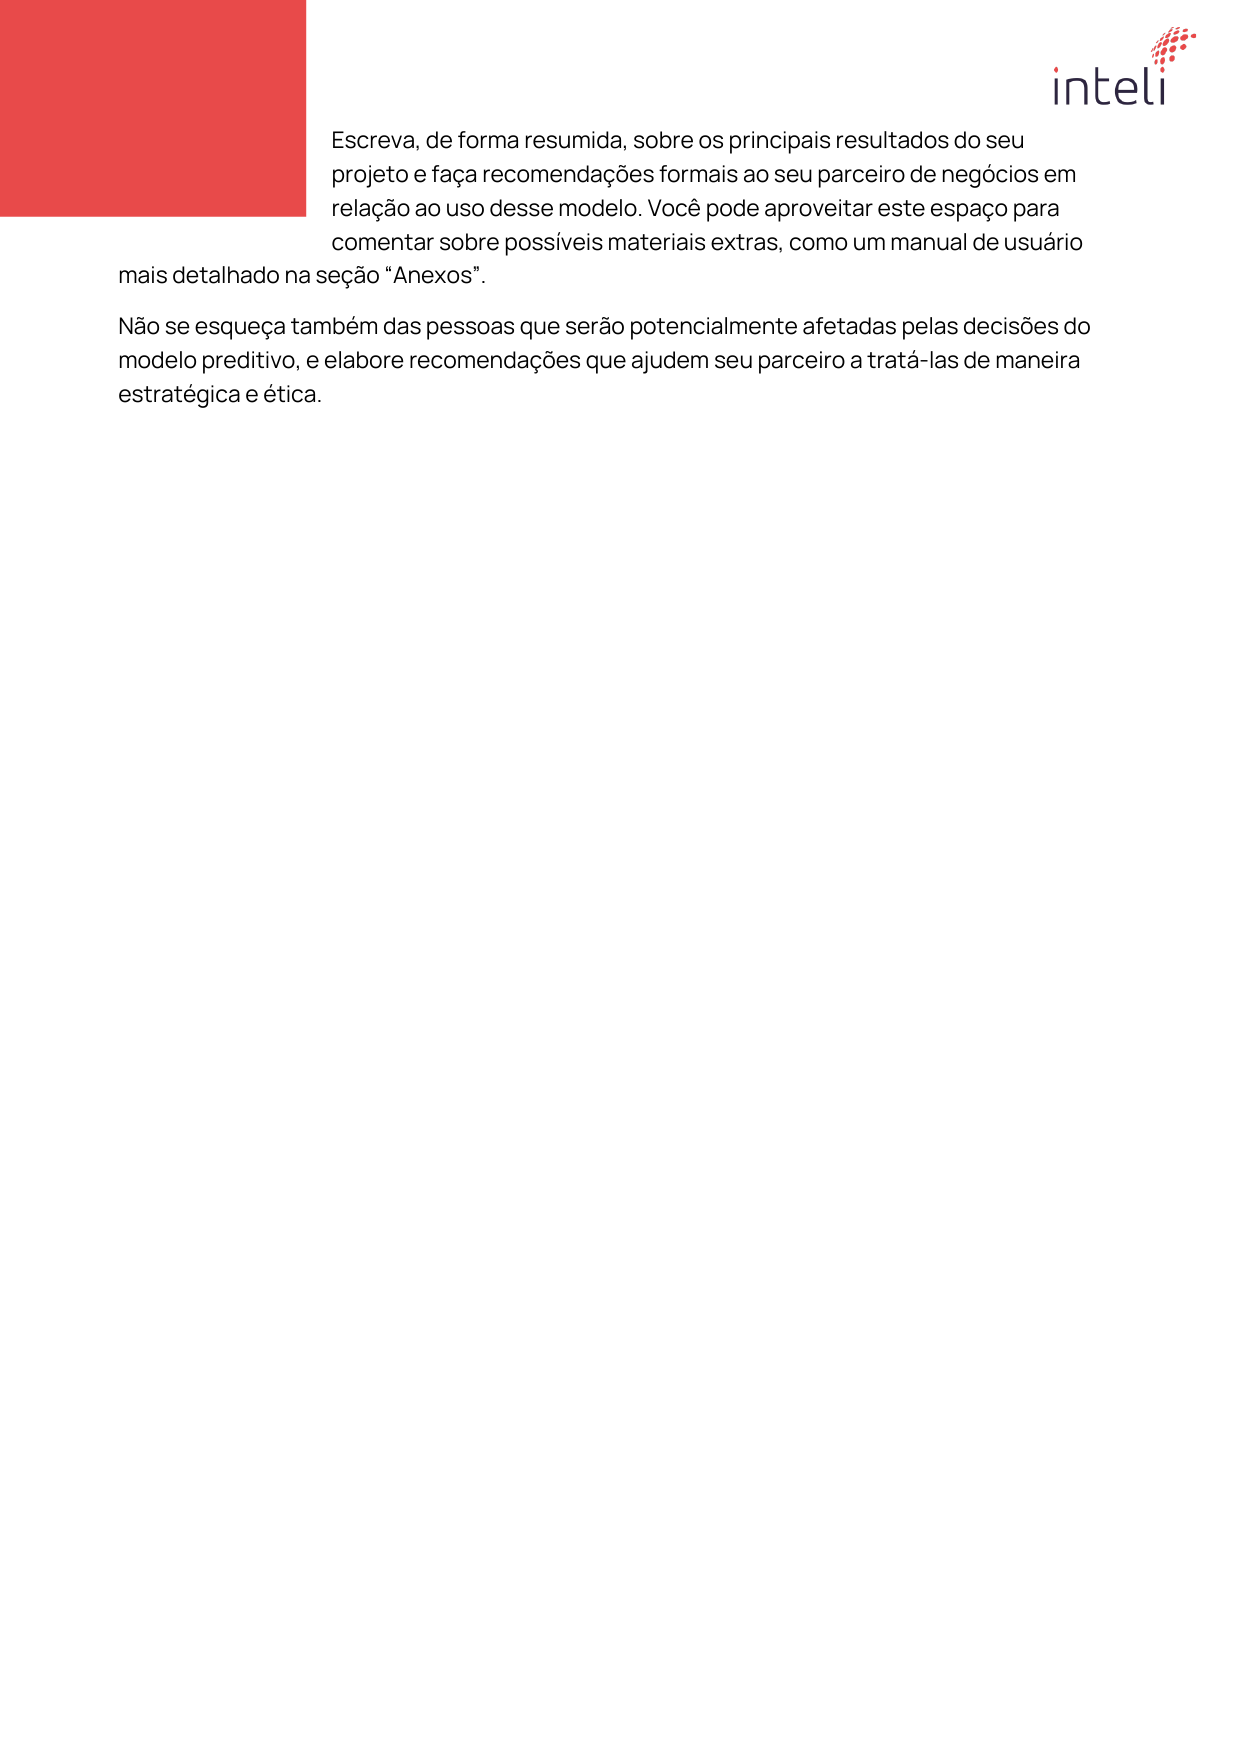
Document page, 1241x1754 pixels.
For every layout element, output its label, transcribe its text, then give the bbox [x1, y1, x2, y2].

text Não se esqueça também das pessoas que serão potencialmente afetadas pelas decisões do modelo preditivo, e elabore recomendações que ajudem seu parceiro a tratá-las de maneira estratégica e ética. [118, 310, 1122, 409]
text Escreva, de forma resumida, sobre os principais resultados do seu projeto e faça recomendações formais ao seu parceiro de negócios em relação ao uso desse modelo. Você pode aproveitar este espaço para comentar sobre possíveis materiais extras, como um manual de usuário mais detalhado na seção “Anexos”. [118, 124, 1122, 291]
picture [1054, 27, 1197, 105]
picture [0, 0, 307, 217]
